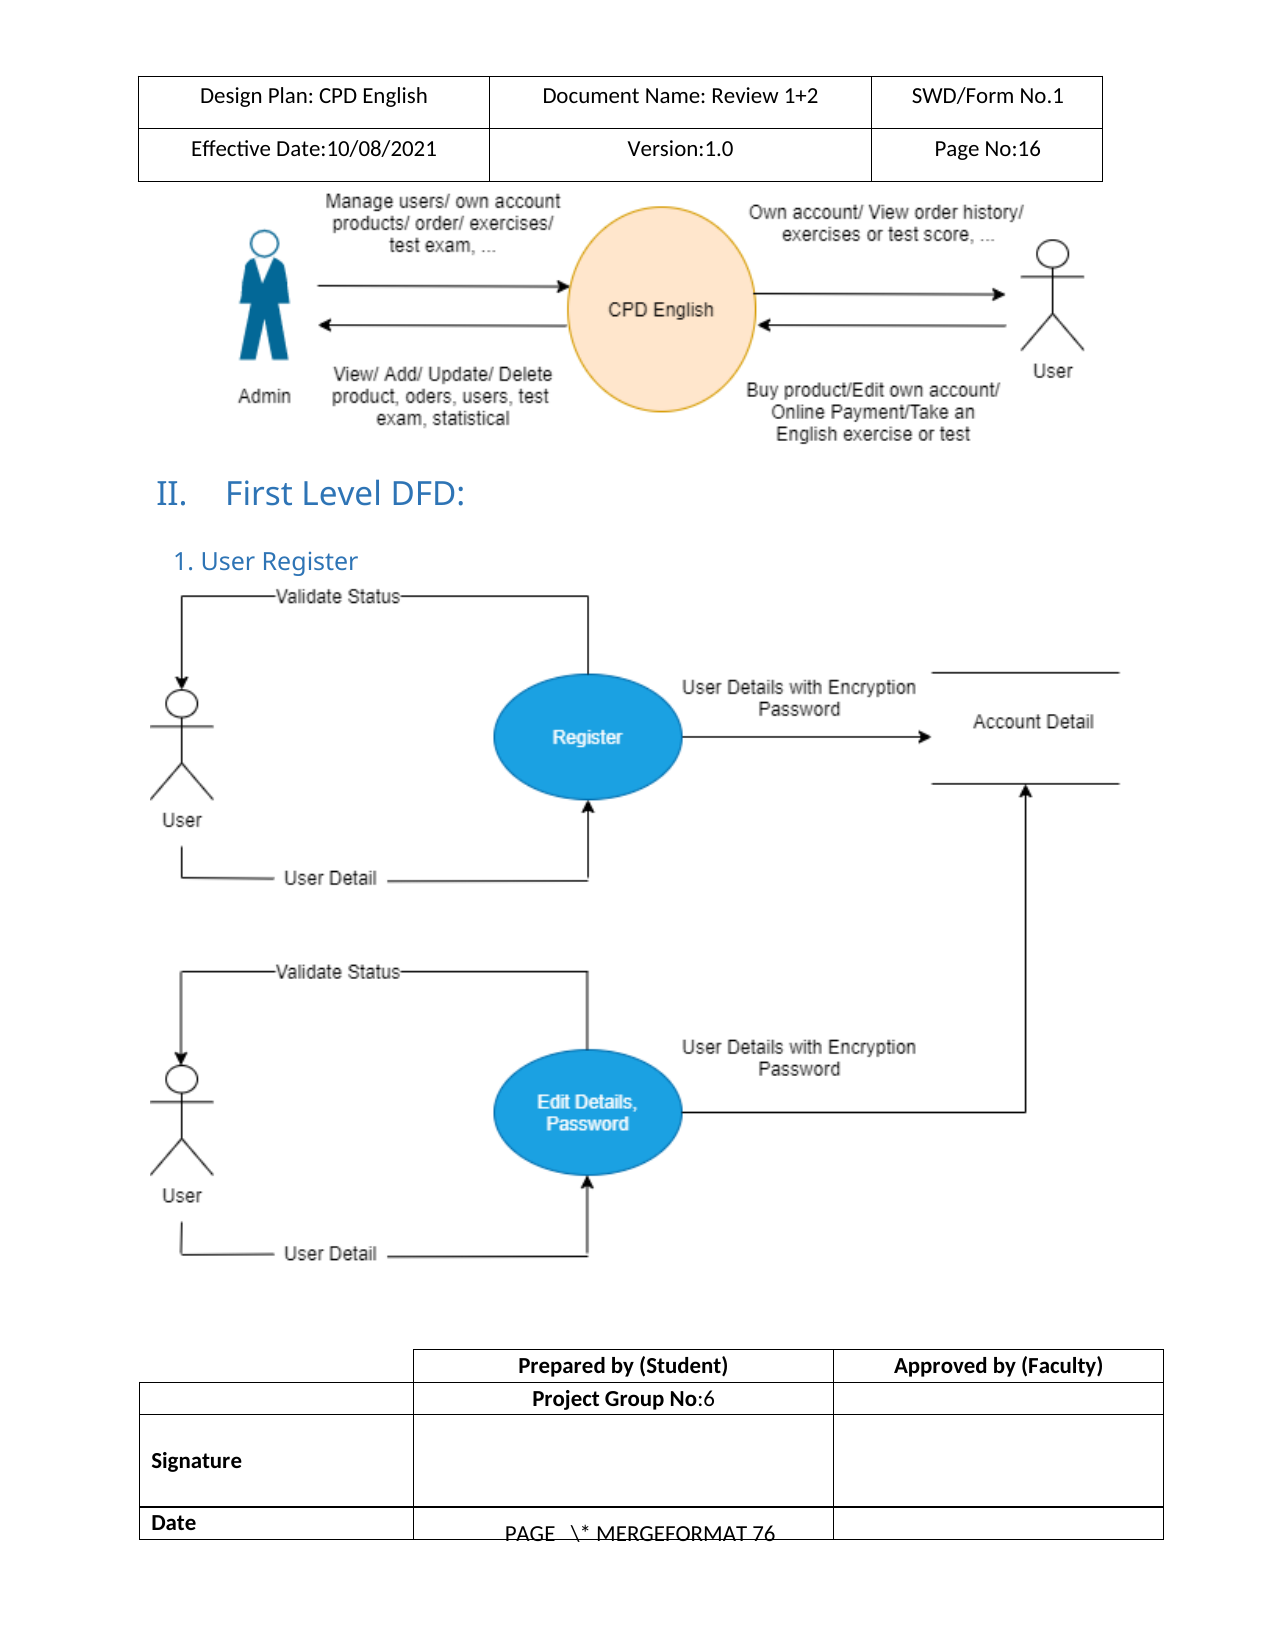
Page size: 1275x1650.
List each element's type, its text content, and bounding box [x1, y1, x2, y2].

picture [150, 580, 1122, 1270]
subtitle User Register [173, 544, 1125, 578]
picture [225, 183, 1085, 452]
subtitle First Level DFD: [187, 470, 1125, 515]
